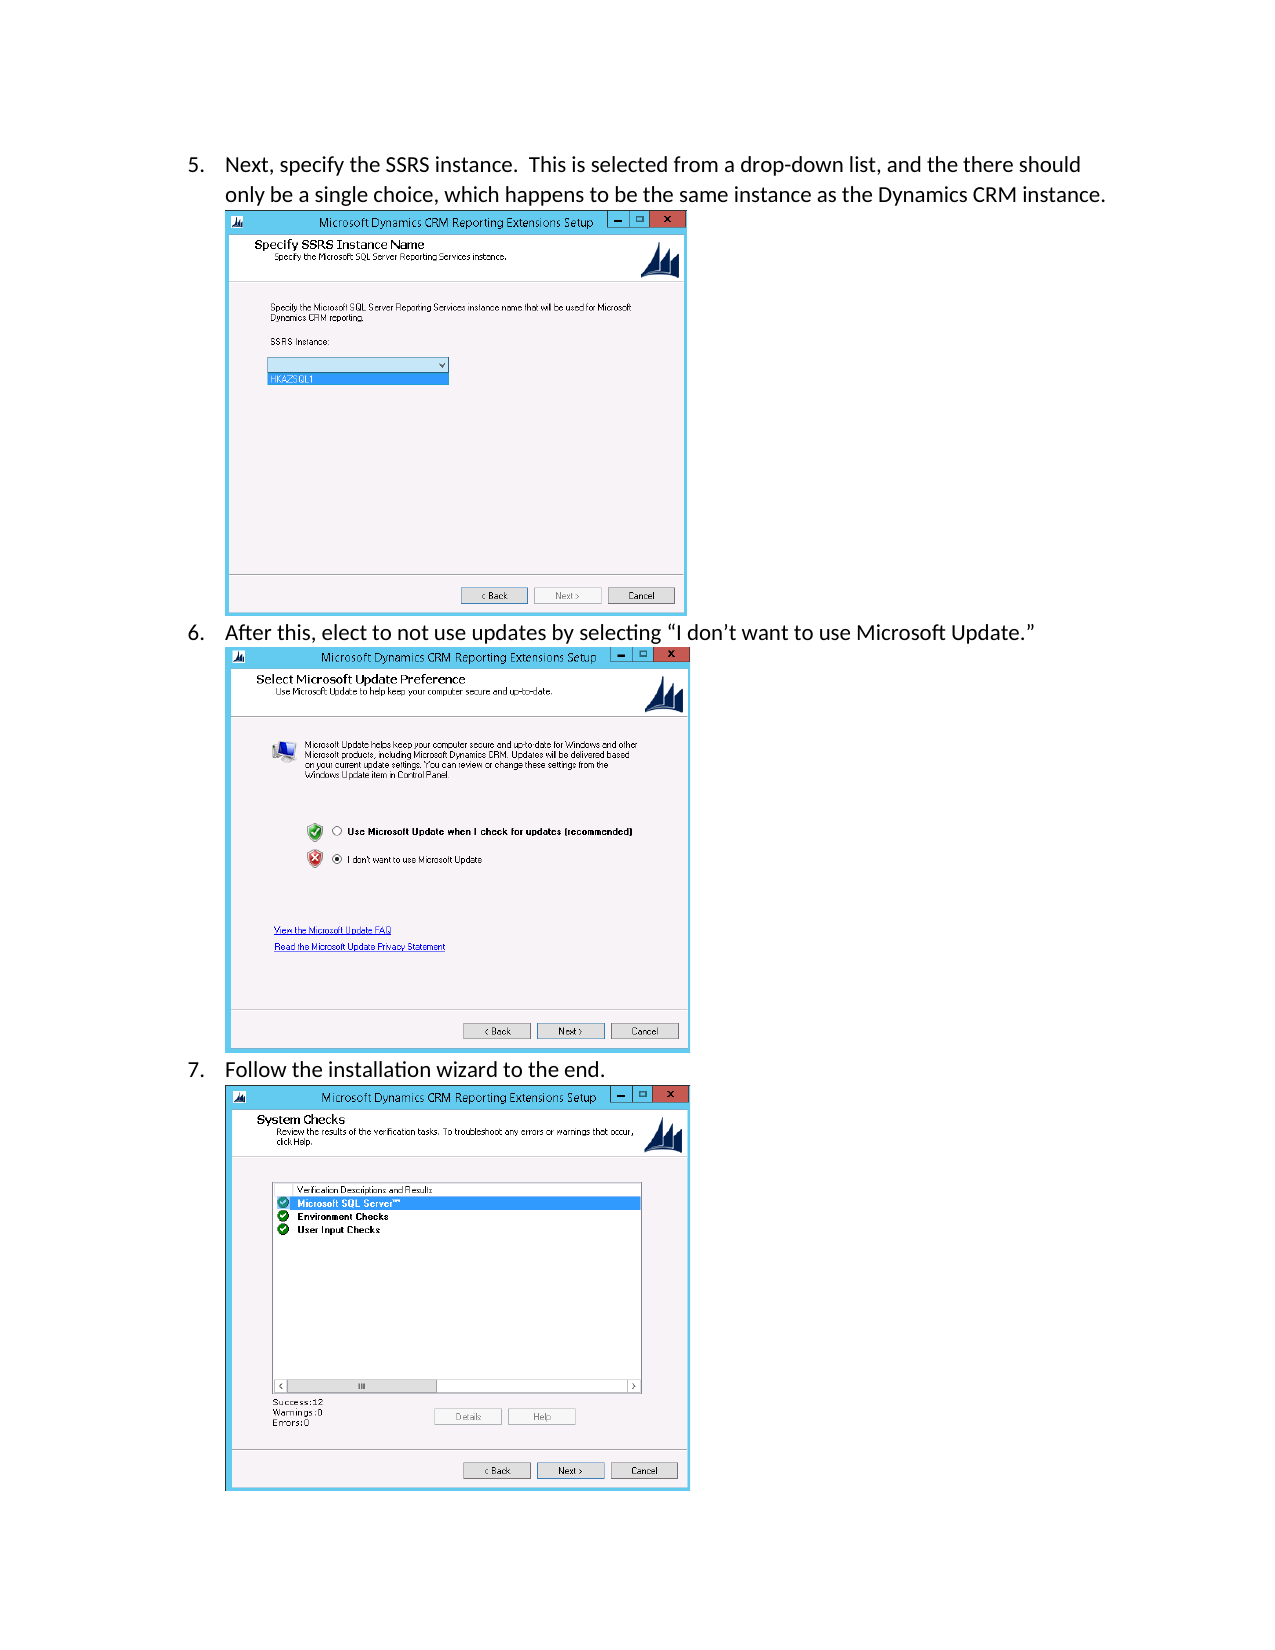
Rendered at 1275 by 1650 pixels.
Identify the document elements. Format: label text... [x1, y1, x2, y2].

list Follow the installation wizard to the end. [187, 1055, 1125, 1083]
picture [225, 1085, 690, 1491]
picture [225, 210, 687, 616]
picture [225, 647, 690, 1053]
